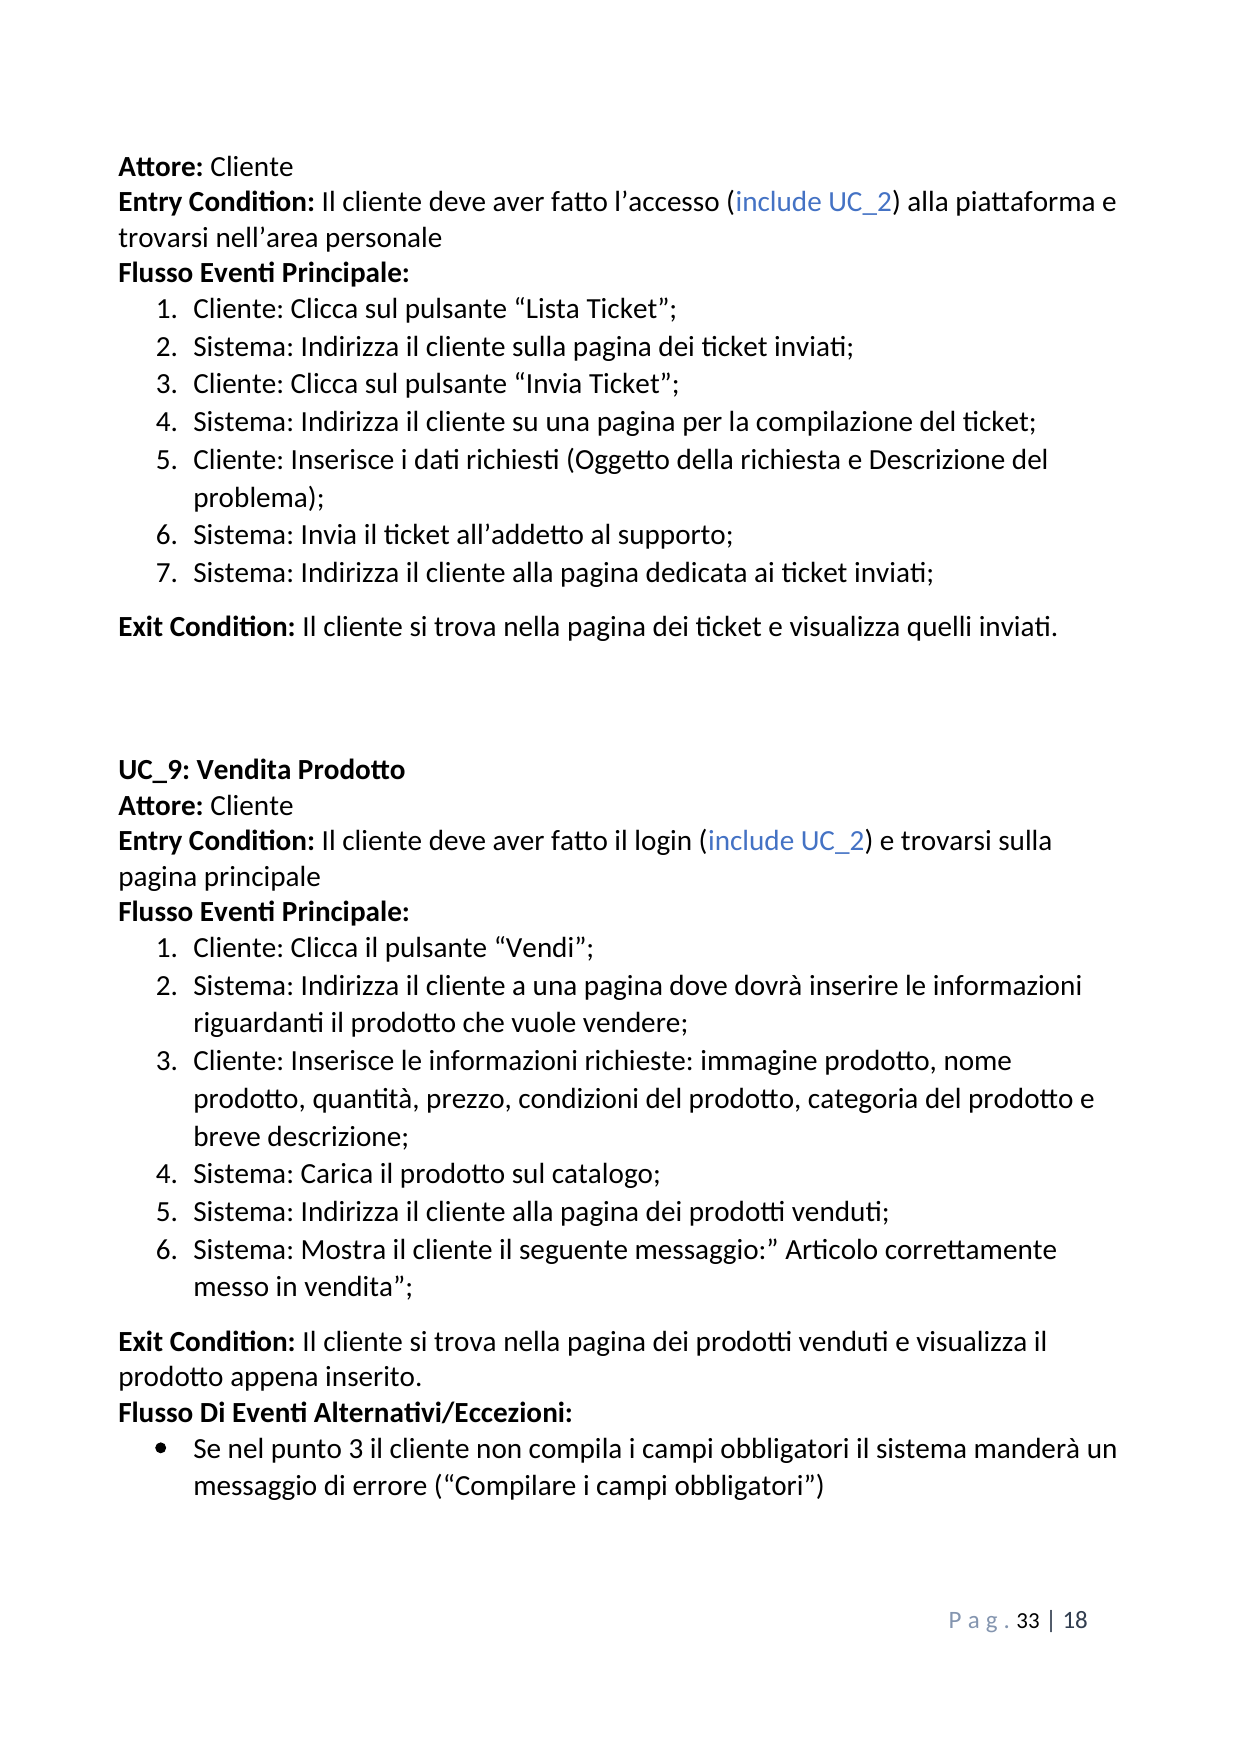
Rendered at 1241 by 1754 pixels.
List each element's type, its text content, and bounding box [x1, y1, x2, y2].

list Sistema: Indirizza il cliente alla pagina dei prodotti venduti; [156, 1193, 1122, 1229]
text Flusso Eventi Principale: [118, 893, 1122, 929]
list Cliente: Clicca sul pulsante “Lista Ticket”; [156, 290, 1122, 326]
list Cliente: Clicca il pulsante “Vendi”; [156, 929, 1122, 965]
list Sistema: Carica il prodotto sul catalogo; [156, 1155, 1122, 1191]
text Attore: Cliente [118, 148, 1122, 183]
text Entry Condition: Il cliente deve aver fatto l’accesso (include UC_2) alla piattaforma e trovarsi nell’area personale [118, 183, 1122, 254]
text Attore: Cliente [118, 787, 1122, 822]
text UC_9: Vendita Prodotto [118, 751, 1122, 787]
list Cliente: Inserisce i dati richiesti (Oggetto della richiesta e Descrizione del problema); [156, 441, 1122, 514]
list Sistema: Indirizza il cliente su una pagina per la compilazione del ticket; [156, 403, 1122, 439]
list Sistema: Indirizza il cliente sulla pagina dei ticket inviati; [156, 328, 1122, 363]
text Flusso Eventi Principale: [118, 254, 1122, 290]
list Cliente: Clicca sul pulsante “Invia Ticket”; [156, 366, 1122, 401]
list Sistema: Mostra il cliente il seguente messaggio:” Articolo correttamente messo in vendita”; [156, 1231, 1122, 1304]
text Exit Condition: Il cliente si trova nella pagina dei ticket e visualizza quelli inviati. [118, 608, 1122, 644]
list Sistema: Indirizza il cliente alla pagina dedicata ai ticket inviati; [156, 554, 1122, 590]
text Flusso Di Eventi Alternativi/Eccezioni: [118, 1394, 1122, 1430]
list Sistema: Indirizza il cliente a una pagina dove dovrà inserire le informazioni riguardanti il prodotto che vuole vendere; [156, 967, 1122, 1040]
list Se nel punto 3 il cliente non compila i campi obbligatori il sistema manderà un messaggio di errore (“Compilare i campi obbligatori”) [156, 1430, 1122, 1503]
text Exit Condition: Il cliente si trova nella pagina dei prodotti venduti e visualizza il prodotto appena inserito. [118, 1323, 1122, 1394]
list Sistema: Invia il ticket all’addetto al supporto; [156, 516, 1122, 552]
text Entry Condition: Il cliente deve aver fatto il login (include UC_2) e trovarsi sulla pagina principale [118, 822, 1122, 893]
list Cliente: Inserisce le informazioni richieste: immagine prodotto, nome prodotto, quantità, prezzo, condizioni del prodotto, categoria del prodotto e breve descrizione; [156, 1042, 1122, 1153]
